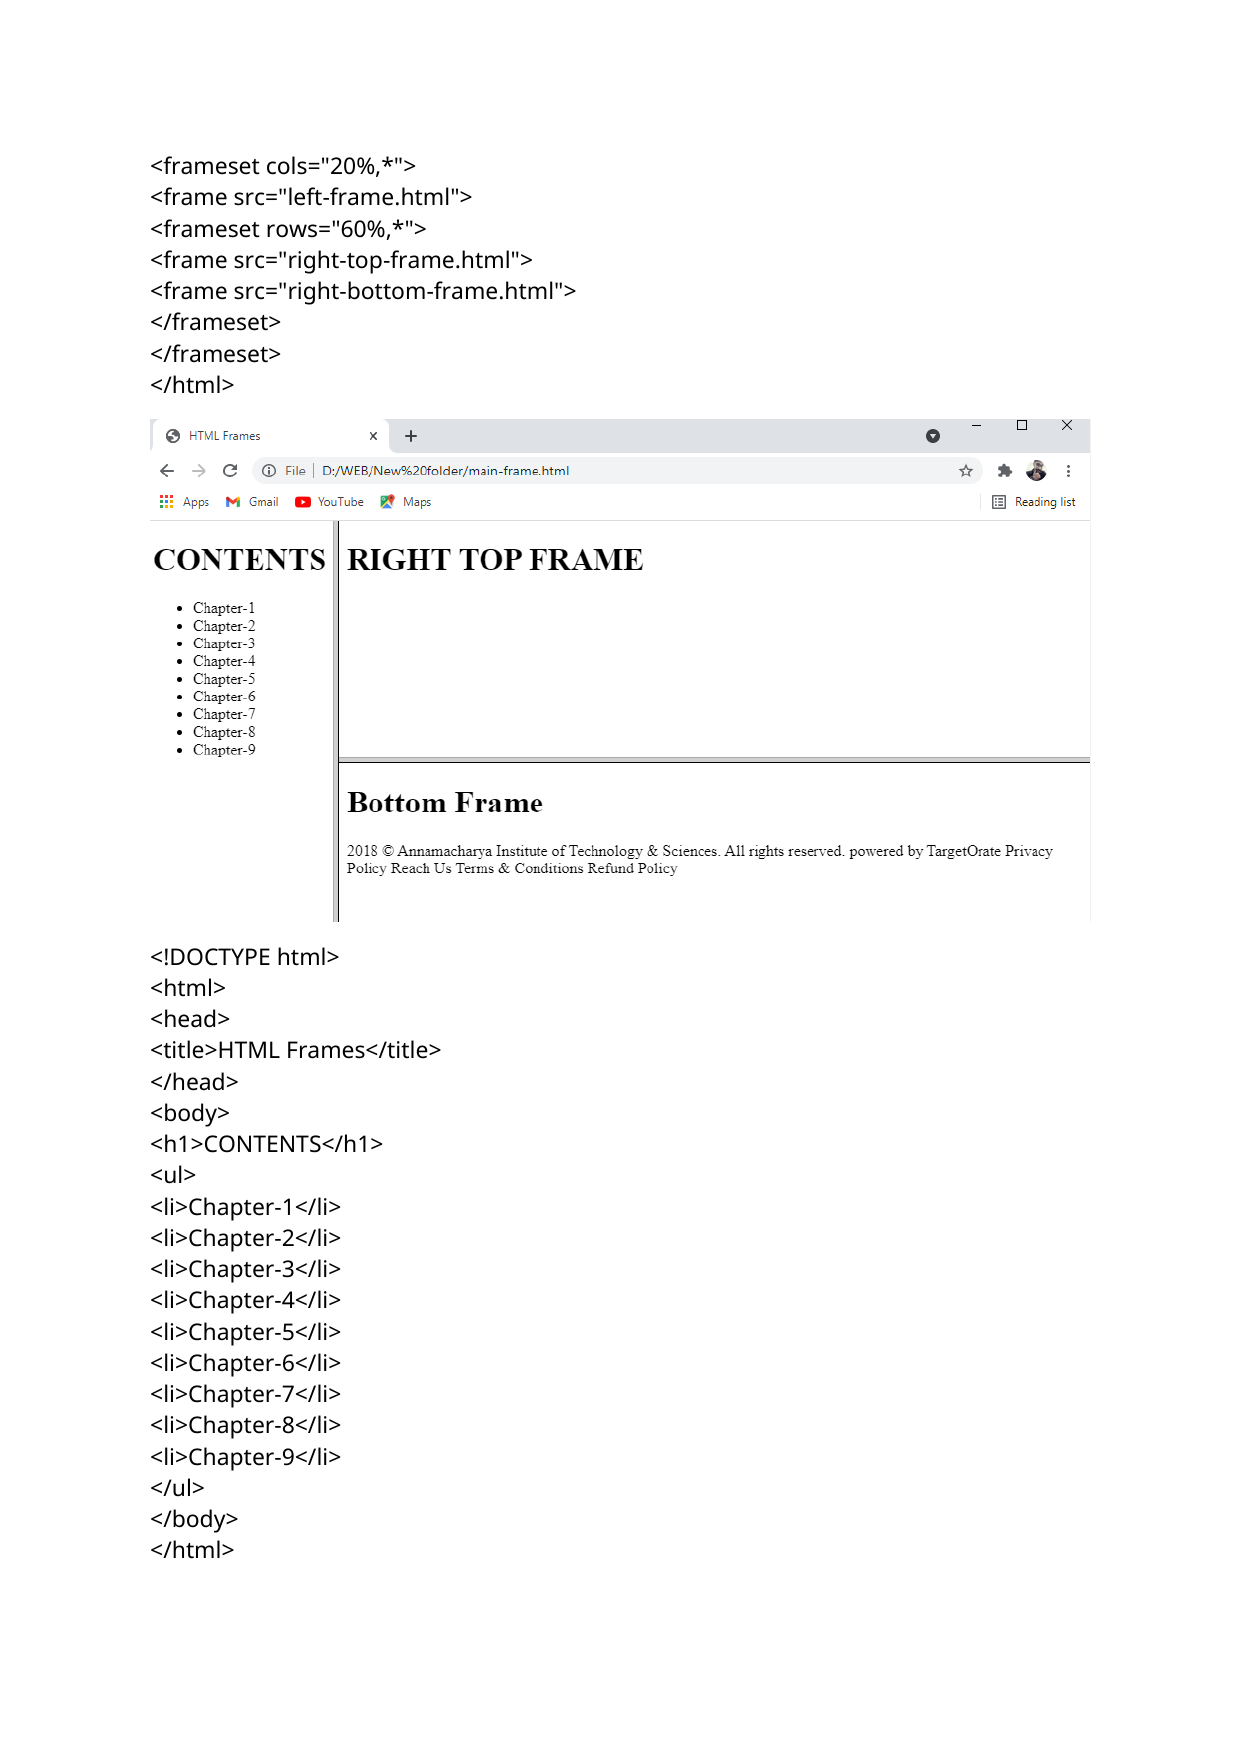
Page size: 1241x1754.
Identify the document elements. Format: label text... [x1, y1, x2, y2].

text <ul> [150, 1159, 1090, 1191]
text <frame src="left-frame.html"> [150, 181, 1090, 212]
text <li>Chapter-6</li> [150, 1347, 1090, 1378]
text <html> [150, 972, 1090, 1003]
text <head> [150, 1003, 1090, 1034]
text </html> [150, 369, 1090, 400]
text <frameset rows="60%,*"> [150, 212, 1090, 244]
text </frameset> [150, 306, 1090, 337]
text <!DOCTYPE html> [150, 941, 1090, 972]
text <li>Chapter-2</li> [150, 1222, 1090, 1253]
text <h1>CONTENTS</h1> [150, 1128, 1090, 1159]
text </frameset> [150, 337, 1090, 369]
text <title>HTML Frames</title> [150, 1034, 1090, 1066]
text <body> [150, 1097, 1090, 1128]
text <li>Chapter-8</li> [150, 1409, 1090, 1441]
text <frameset cols="20%,*"> [150, 150, 1090, 181]
text <li>Chapter-5</li> [150, 1316, 1090, 1347]
text <li>Chapter-1</li> [150, 1191, 1090, 1222]
text </html> [150, 1534, 1090, 1566]
text <li>Chapter-3</li> [150, 1253, 1090, 1284]
text <frame src="right-bottom-frame.html"> [150, 275, 1090, 306]
text </head> [150, 1066, 1090, 1097]
text </ul> [150, 1472, 1090, 1503]
text <frame src="right-top-frame.html"> [150, 244, 1090, 275]
text <li>Chapter-7</li> [150, 1378, 1090, 1409]
text </body> [150, 1503, 1090, 1534]
text <li>Chapter-9</li> [150, 1441, 1090, 1472]
picture [150, 419, 1091, 922]
text <li>Chapter-4</li> [150, 1284, 1090, 1316]
